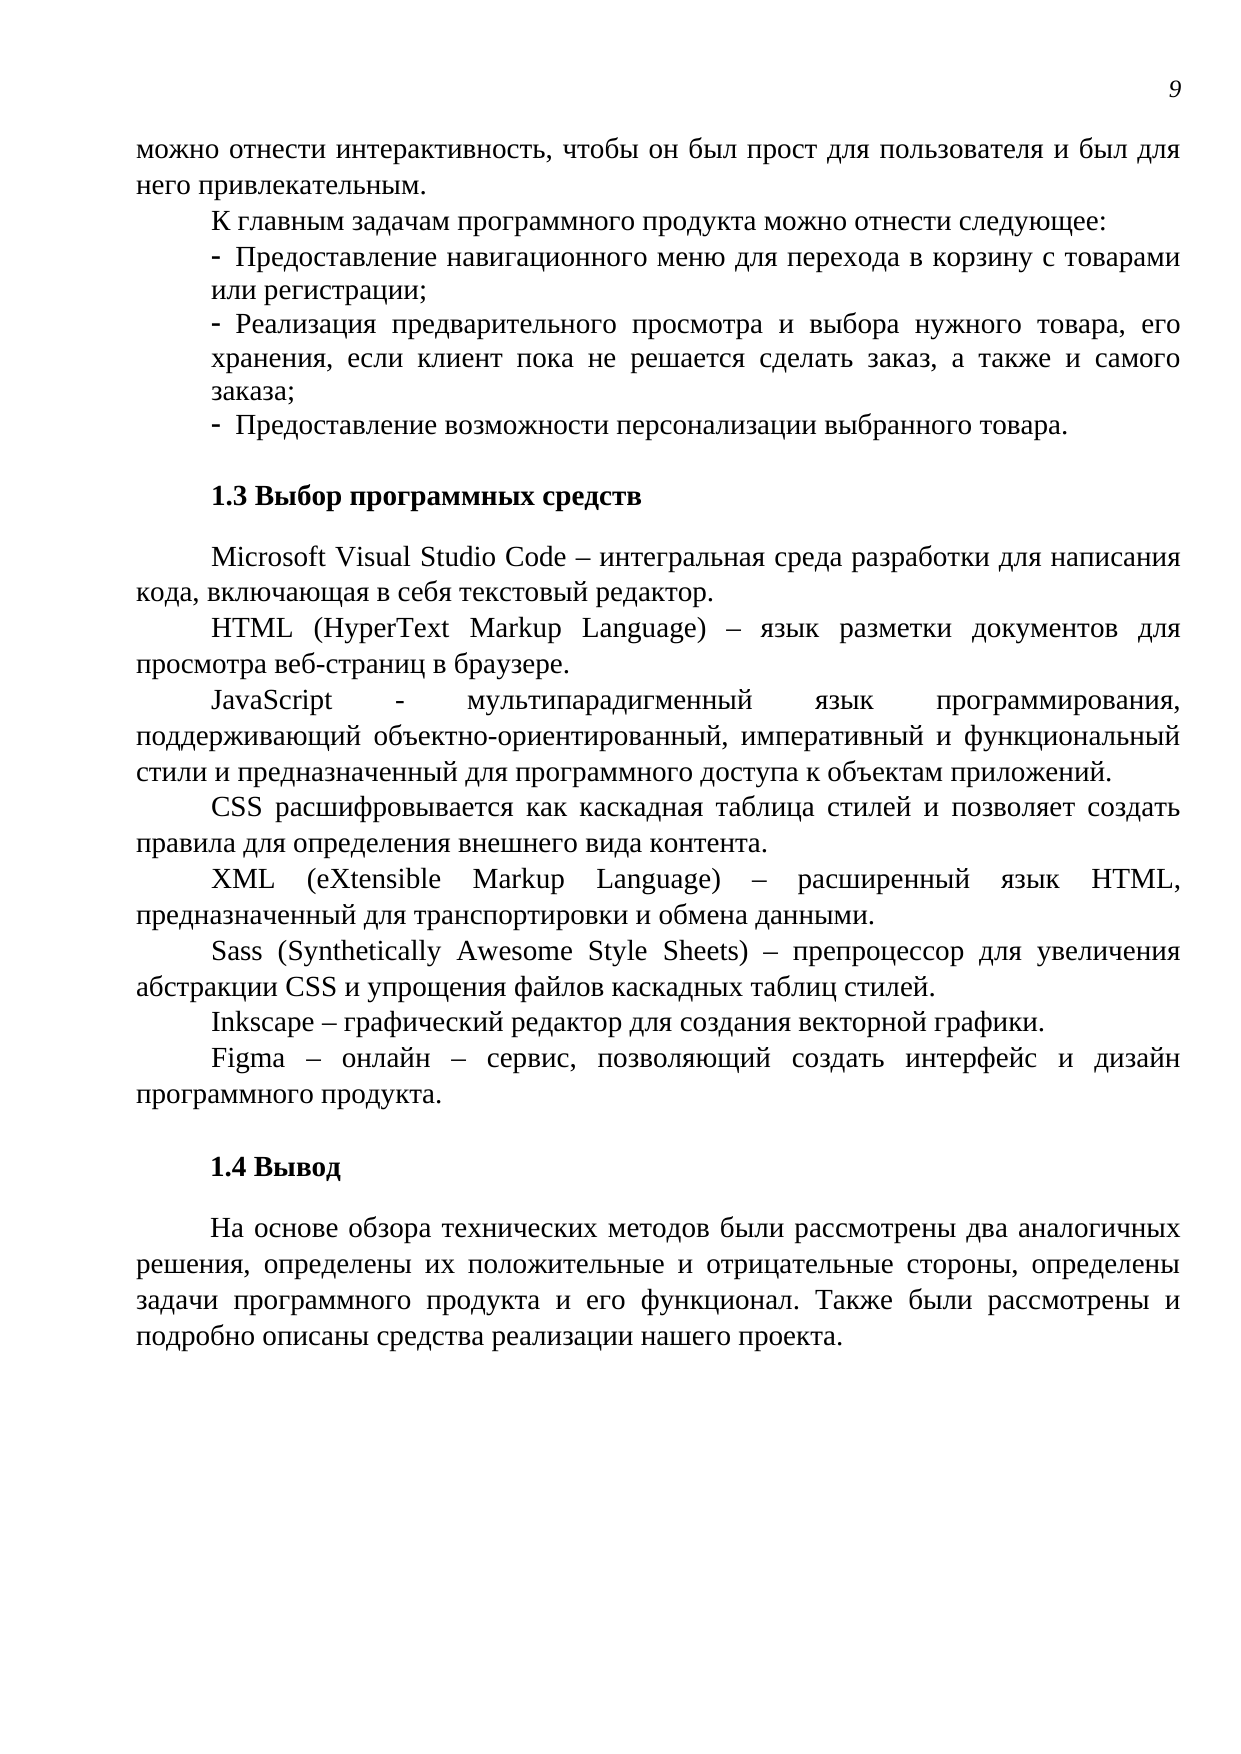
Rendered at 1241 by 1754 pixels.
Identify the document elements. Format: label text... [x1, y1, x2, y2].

list Предоставление возможности персонализации выбранного товара. [211, 407, 1181, 440]
text Microsoft Visual Studio Code – интегральная среда разработки для написания кода, включающая в себя текстовый редактор. [136, 539, 1181, 608]
text Figma – онлайн – сервис, позволяющий создать интерфейс и дизайн программного продукта. [136, 1040, 1181, 1110]
text HTML (HyperText Markup Language) – язык разметки документов для просмотра веб-страниц в браузере. [136, 610, 1181, 680]
text К главным задачам программного продукта можно отнести следующее: [136, 203, 1181, 237]
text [136, 131, 1181, 201]
text 1.4 Вывод [136, 1149, 1181, 1183]
list Предоставление навигационного меню для перехода в корзину с товарами или регистрации; [211, 239, 1181, 306]
text 1.3 Выбор программных средств [173, 478, 1181, 511]
text JavaScript - мультипарадигменный язык программирования, поддерживающий объектно-ориентированный, императивный и функциональный стили и предназначенный для программного доступа к объектам приложений. [136, 682, 1181, 787]
list Реализация предварительного просмотра и выбора нужного товара, его хранения, если клиент пока не решается сделать заказ, а также и самого заказа; [211, 306, 1181, 407]
text Sass (Synthetically Awesome Style Sheets) – препроцессор для увеличения абстракции CSS и упрощения файлов каскадных таблиц стилей. [136, 933, 1181, 1002]
text На основе обзора технических методов были рассмотрены два аналогичных решения, определены их положительные и отрицательные стороны, определены задачи программного продукта и его функционал. Также были рассмотрены и подробно описаны средства реализации нашего проекта. [136, 1210, 1181, 1351]
text Inkscape – графический редактор для создания векторной графики. [136, 1004, 1181, 1038]
text XML (eXtensible Markup Language) – расширенный язык HTML, предназначенный для транспортировки и обмена данными. [136, 861, 1181, 931]
text CSS расшифровывается как каскадная таблица стилей и позволяет создать правила для определения внешнего вида контента. [136, 789, 1181, 859]
